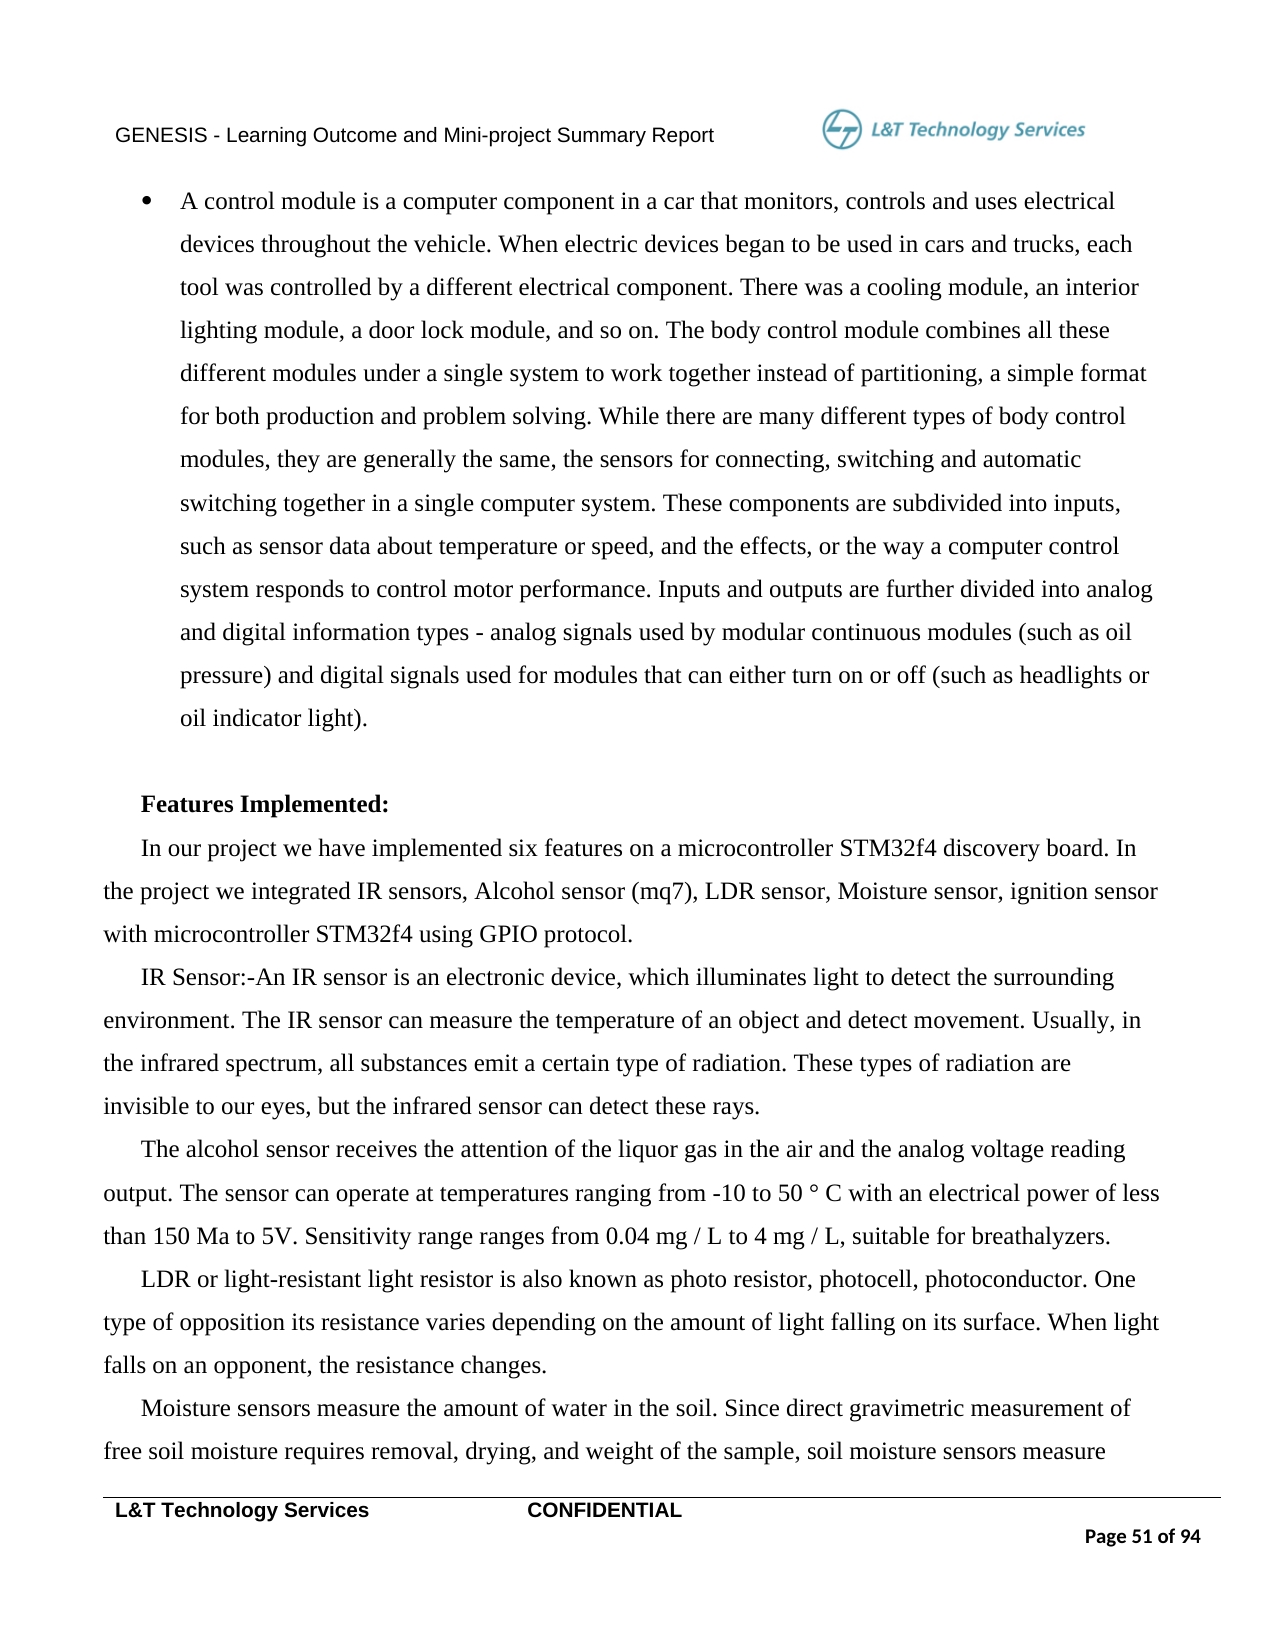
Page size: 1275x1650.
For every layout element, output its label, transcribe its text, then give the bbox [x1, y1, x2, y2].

list A control module is a computer component in a car that monitors, controls and uses electrical devices throughout the vehicle. When electric devices began to be used in cars and trucks, each tool was controlled by a different electrical component. There was a cooling module, an interior lighting module, a door lock module, and so on. The body control module combines all these different modules under a single system to work together instead of partitioning, a simple format for both production and problem solving. While there are many different types of body control modules, they are generally the same, the sensors for connecting, switching and automatic switching together in a single computer system. These components are subdivided into inputs, such as sensor data about temperature or speed, and the effects, or the way a computer control system responds to control motor performance. Inputs and outputs are further divided into analog and digital information types - analog signals used by modular continuous modules (such as oil pressure) and digital signals used for modules that can either turn on or off (such as headlights or oil indicator light). [142, 186, 1162, 732]
text In our project we have implemented six features on a microcontroller STM32f4 discovery board. In the project we integrated IR sensors, Alcohol sensor (mq7), LDR sensor, Moisture sensor, ignition sensor with microcontroller STM32f4 using GPIO protocol. [103, 833, 1162, 948]
text IR Sensor:-An IR sensor is an electronic device, which illuminates light to detect the surrounding environment. The IR sensor can measure the temperature of an object and detect movement. Usually, in the infrared spectrum, all substances emit a certain type of radiation. These types of radiation are invisible to our eyes, but the infrared sensor can detect these rays. [103, 962, 1162, 1120]
text LDR or light-resistant light resistor is also known as photo resistor, photocell, photoconductor. One type of opposition its resistance varies depending on the amount of light falling on its surface. When light falls on an opponent, the resistance changes. [103, 1264, 1162, 1379]
text Features Implemented: [103, 789, 1162, 818]
text The alcohol sensor receives the attention of the liquor gas in the air and the analog voltage reading output. The sensor can operate at temperatures ranging from -10 to 50 ° C with an electrical power of less than 150 Ma to 5V. Sensitivity range ranges from 0.04 mg / L to 4 mg / L, suitable for breathalyzers. [103, 1134, 1162, 1249]
picture [820, 98, 1087, 162]
